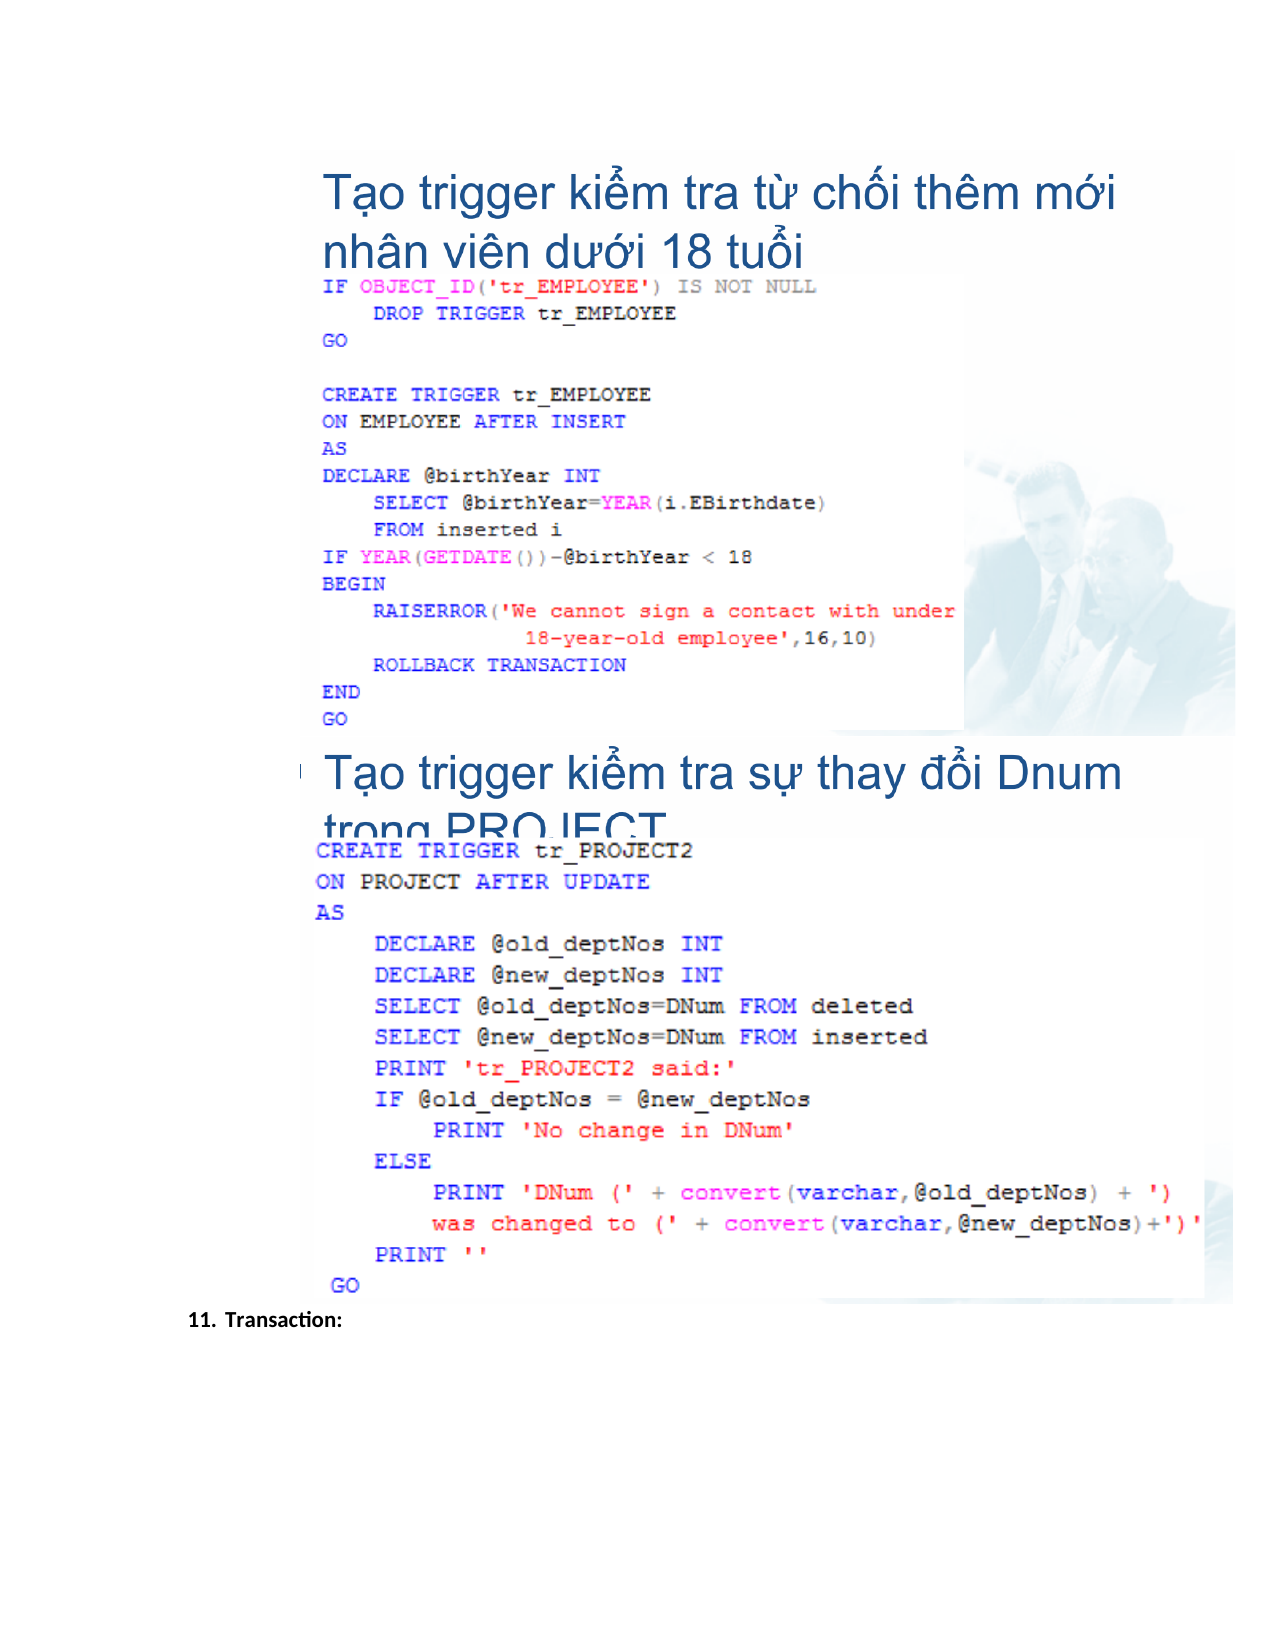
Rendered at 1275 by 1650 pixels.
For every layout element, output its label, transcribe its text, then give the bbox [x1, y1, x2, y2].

list Transaction: [187, 1306, 1125, 1333]
list Ví dụ đơn giản: [262, 150, 1125, 1303]
